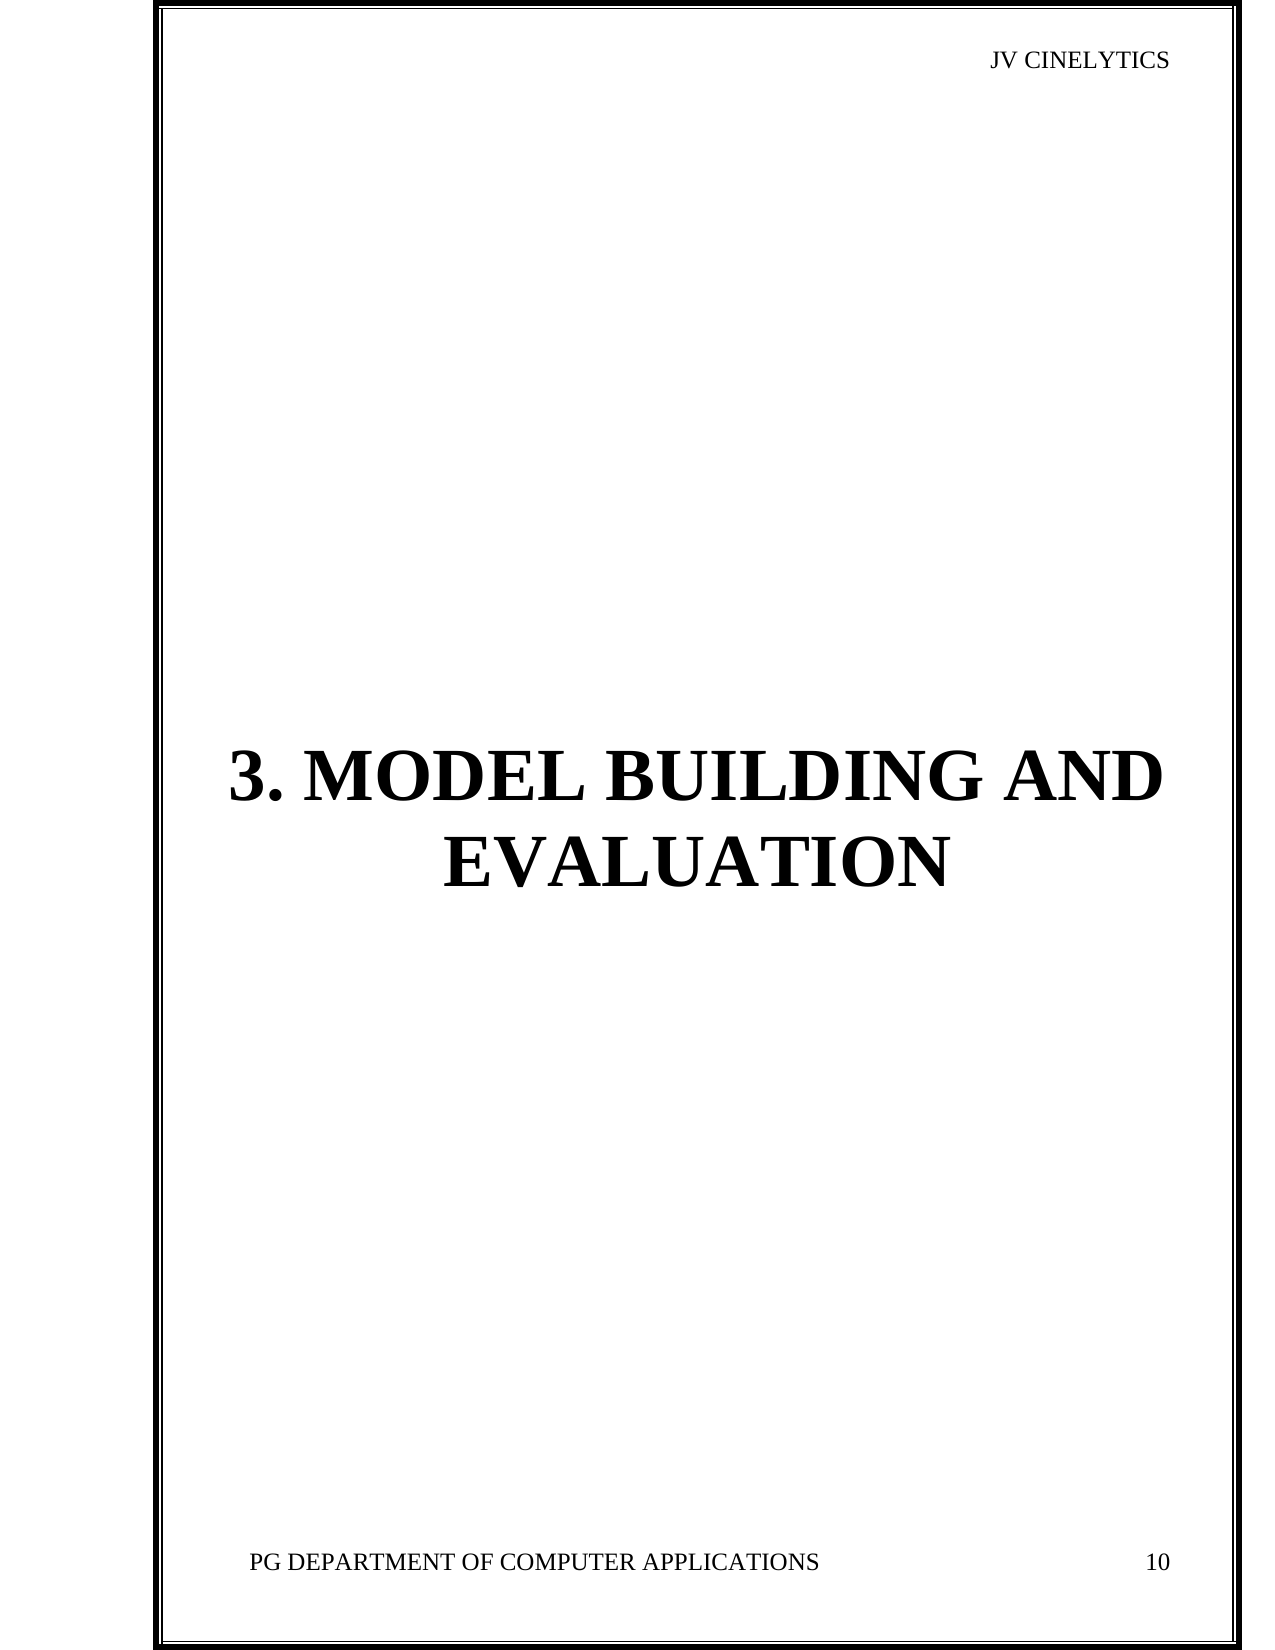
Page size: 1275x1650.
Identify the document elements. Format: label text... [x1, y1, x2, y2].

list MODEL BUILDING AND EVALUATION [225, 730, 1170, 903]
